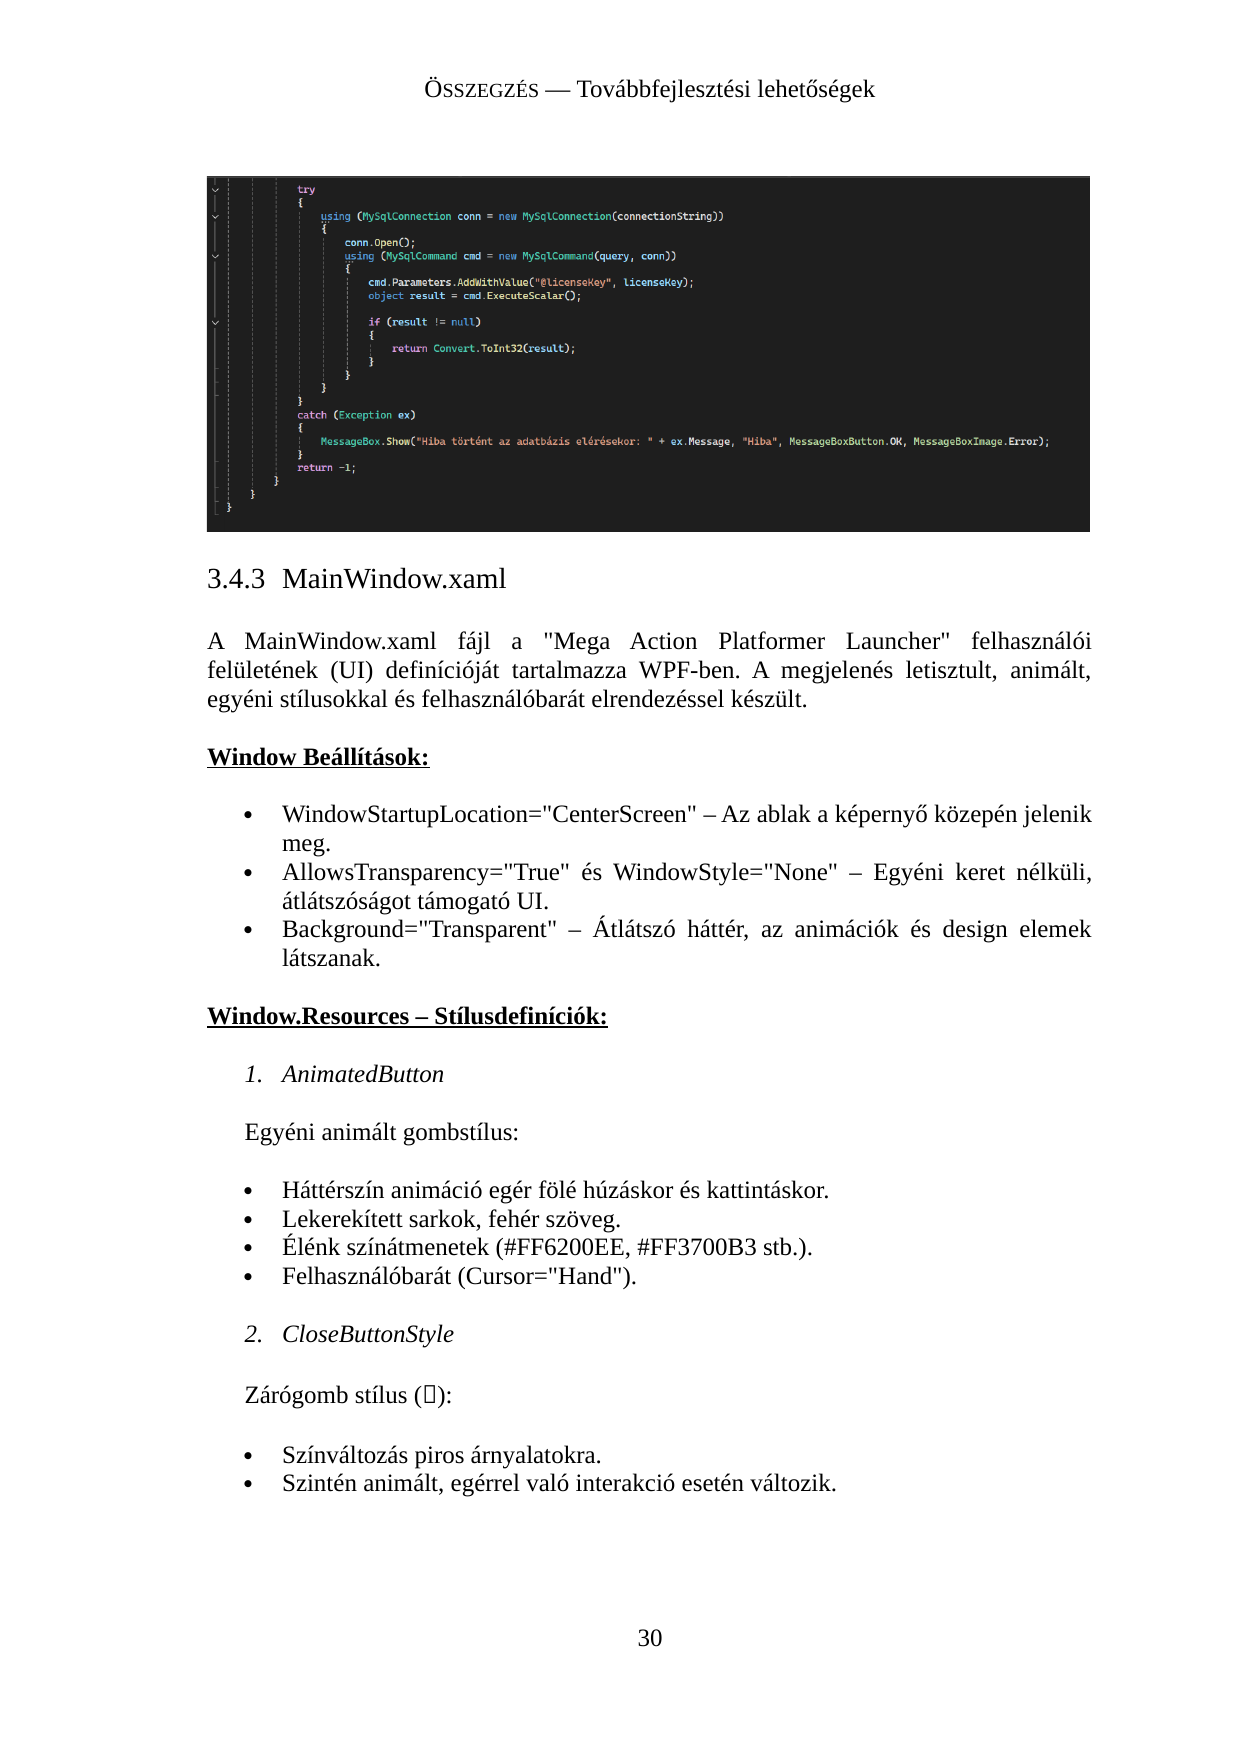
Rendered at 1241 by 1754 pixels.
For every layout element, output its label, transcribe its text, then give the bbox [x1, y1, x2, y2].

subtitle MainWindow.xaml [207, 561, 1092, 594]
list Élénk színátmenetek (#FF6200EE, #FF3700B3 stb.). [244, 1232, 1092, 1261]
list Lekerekített sarkok, fehér szöveg. [244, 1204, 1092, 1232]
list Színváltozás piros árnyalatokra. [244, 1440, 1092, 1468]
list Felhasználóbarát (Cursor="Hand"). [244, 1261, 1092, 1290]
list Szintén animált, egérrel való interakció esetén változik. [244, 1468, 1092, 1497]
list AllowsTransparency="True" és WindowStyle="None" – Egyéni keret nélküli, átlátszóságot támogató UI. [244, 857, 1092, 914]
list WindowStartupLocation="CenterScreen" – Az ablak a képernyő közepén jelenik meg. [244, 799, 1092, 857]
text A MainWindow.xaml fájl a "Mega Action Platformer Launcher" felhasználói felületének (UI) definícióját tartalmazza WPF-ben. A megjelenés letisztult, animált, egyéni stílusokkal és felhasználóbarát elrendezéssel készült. [207, 626, 1092, 712]
list AnimatedButton [244, 1059, 1092, 1088]
text Window Beállítások: [207, 742, 1092, 770]
list Háttérszín animáció egér fölé húzáskor és kattintáskor. [244, 1175, 1092, 1204]
picture [206, 176, 1090, 532]
text Window.Resources – Stílusdefiníciók: [207, 1001, 1092, 1030]
text Egyéni animált gombstílus: [207, 1117, 1092, 1146]
text Zárógomb stílus (❌): [207, 1377, 1092, 1411]
list CloseButtonStyle [244, 1319, 1092, 1347]
list Background="Transparent" – Átlátszó háttér, az animációk és design elemek látszanak. [244, 914, 1092, 972]
